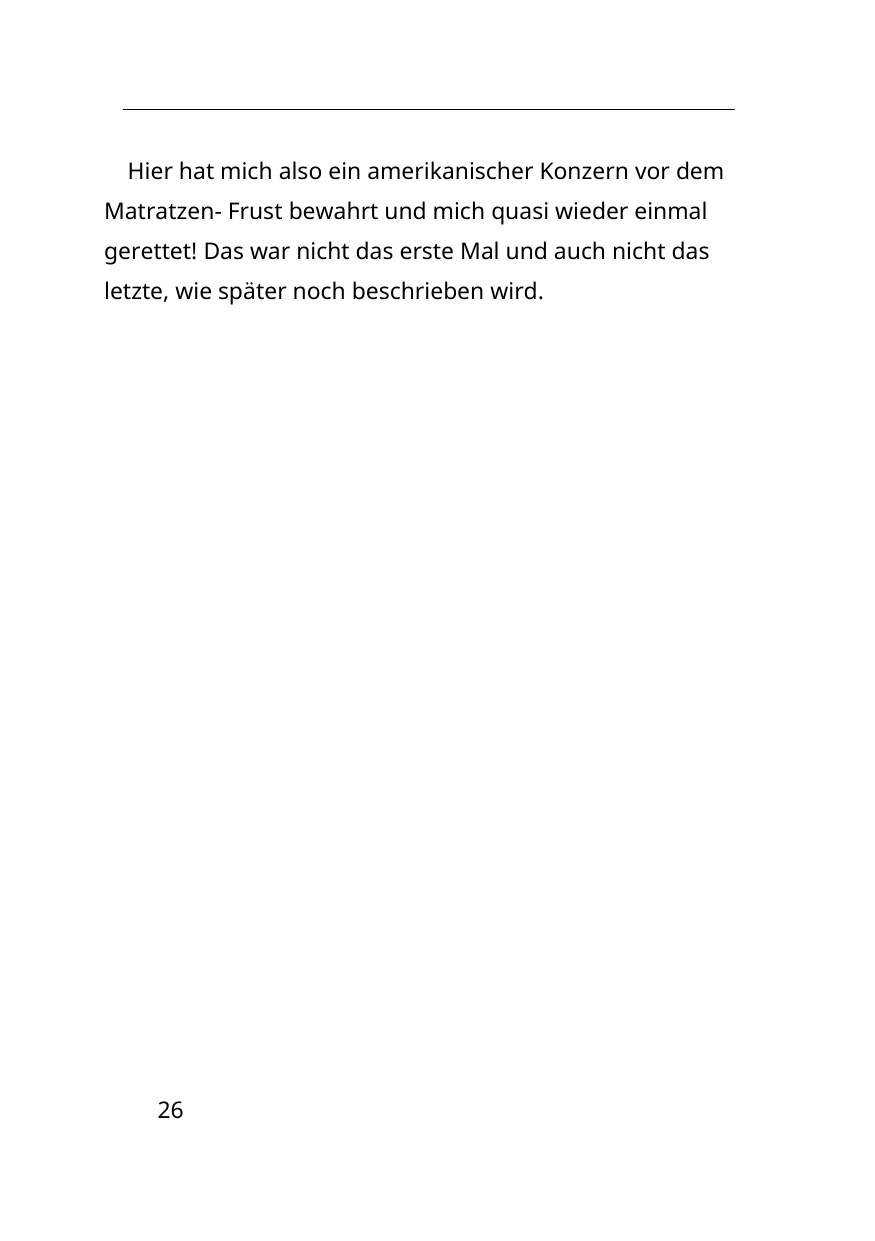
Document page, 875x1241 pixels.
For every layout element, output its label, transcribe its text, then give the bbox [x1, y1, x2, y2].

text Hier hat mich also ein amerikanischer Konzern vor dem Matratzen- Frust bewahrt und mich quasi wieder einmal gerettet! Das war nicht das erste Mal und auch nicht das letzte, wie später noch beschrieben wird. [104, 155, 728, 306]
